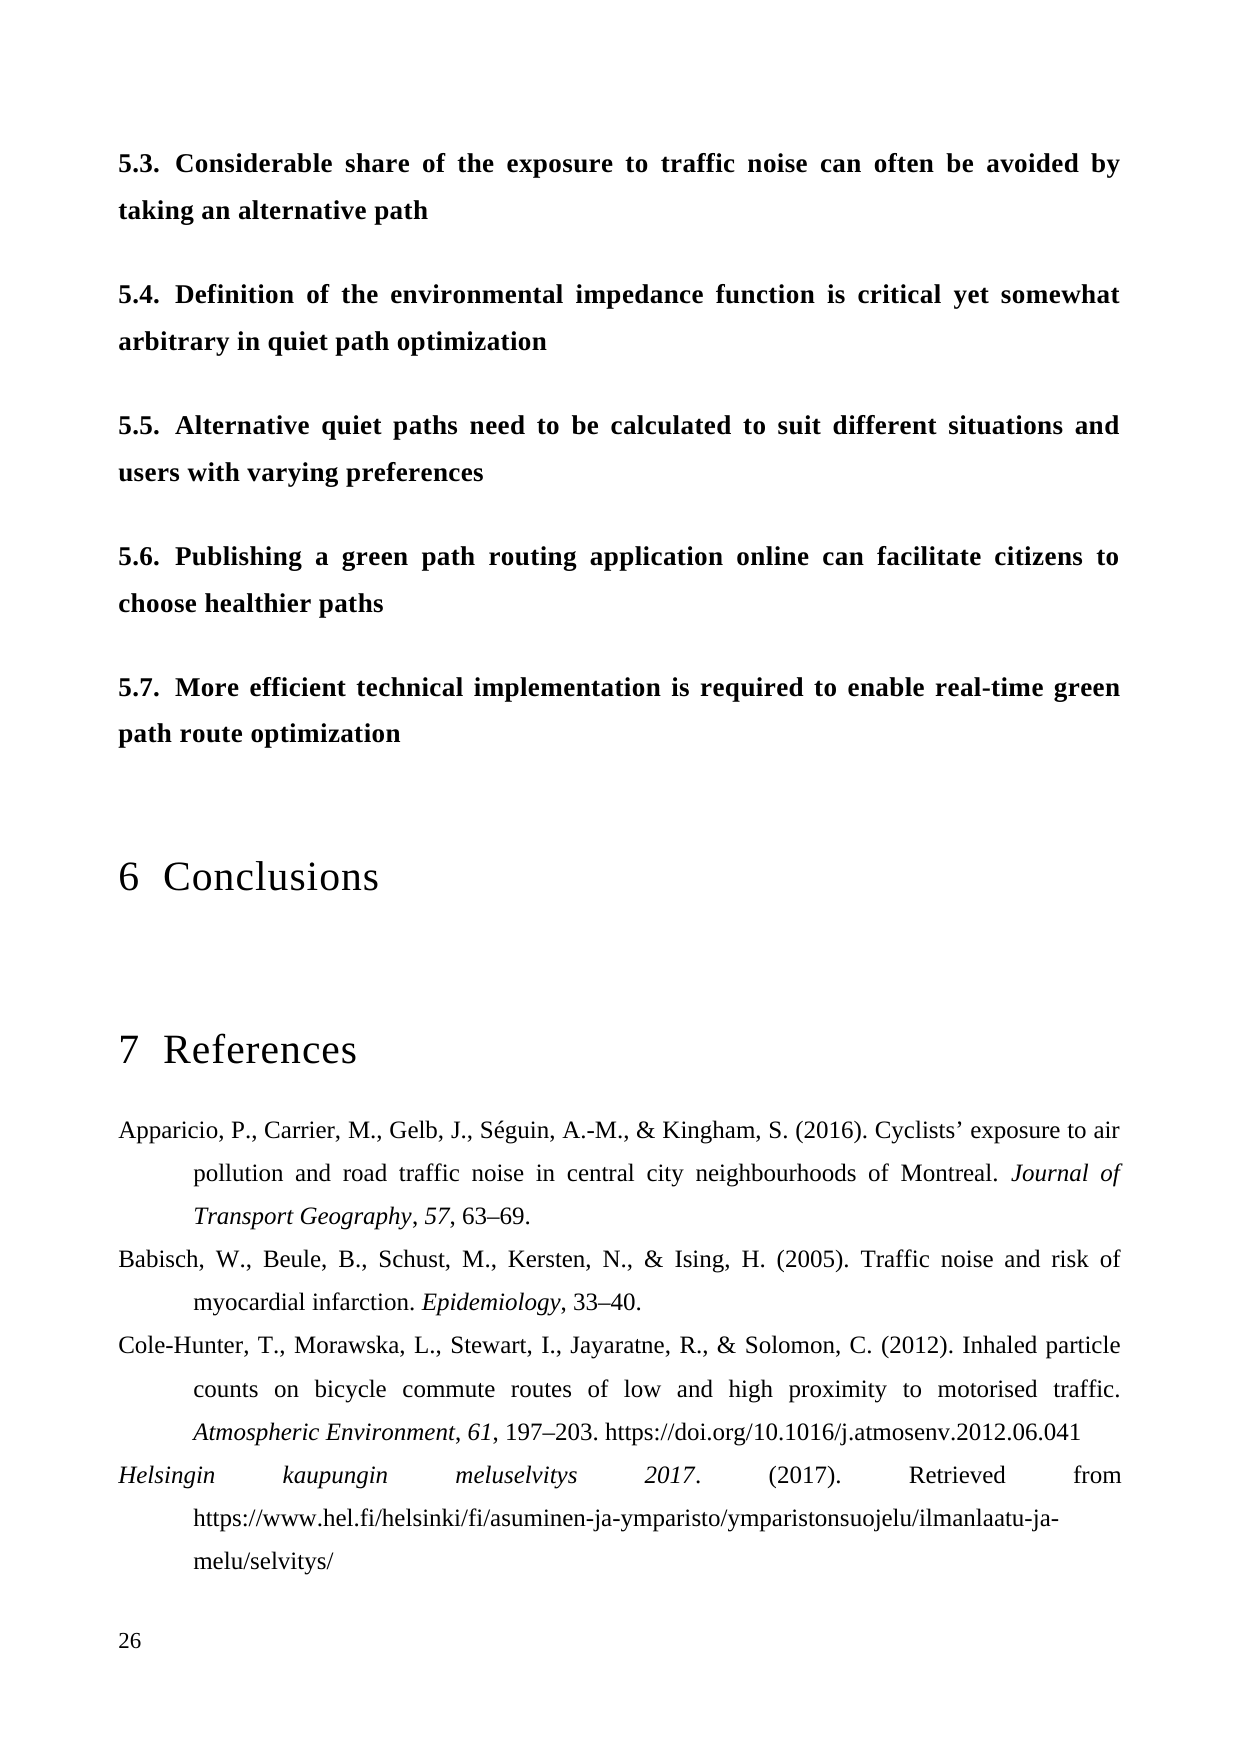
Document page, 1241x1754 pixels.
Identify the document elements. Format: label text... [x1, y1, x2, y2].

subtitle Definition of the environmental impedance function is critical yet somewhat arbitrary in quiet path optimization [118, 278, 1122, 356]
subtitle References [118, 1024, 1122, 1072]
subtitle Conclusions [118, 851, 1122, 899]
text Helsingin kaupungin meluselvitys 2017. (2017). Retrieved from https://www.hel.fi/helsinki/fi/asuminen-ja-ymparisto/ymparistonsuojelu/ilmanlaatu-ja-melu/selvitys/ [118, 1460, 1122, 1575]
text Babisch, W., Beule, B., Schust, M., Kersten, N., & Ising, H. (2005). Traffic noise and risk of myocardial infarction. Epidemiology, 33–40. [118, 1244, 1122, 1316]
subtitle Considerable share of the exposure to traffic noise can often be avoided by taking an alternative path [118, 148, 1122, 225]
subtitle Alternative quiet paths need to be calculated to suit different situations and users with varying preferences [118, 409, 1122, 487]
subtitle Publishing a green path routing application online can facilitate citizens to choose healthier paths [118, 540, 1122, 618]
text Cole-Hunter, T., Morawska, L., Stewart, I., Jayaratne, R., & Solomon, C. (2012). Inhaled particle counts on bicycle commute routes of low and high proximity to motorised traffic. Atmospheric Environment, 61, 197–203. https://doi.org/10.1016/j.atmosenv.2012.06.041 [118, 1331, 1122, 1446]
subtitle More efficient technical implementation is required to enable real-time green path route optimization [118, 671, 1122, 749]
text Apparicio, P., Carrier, M., Gelb, J., Séguin, A.-M., & Kingham, S. (2016). Cyclists’ exposure to air pollution and road traffic noise in central city neighbourhoods of Montreal. Journal of Transport Geography, 57, 63–69. [118, 1115, 1122, 1230]
